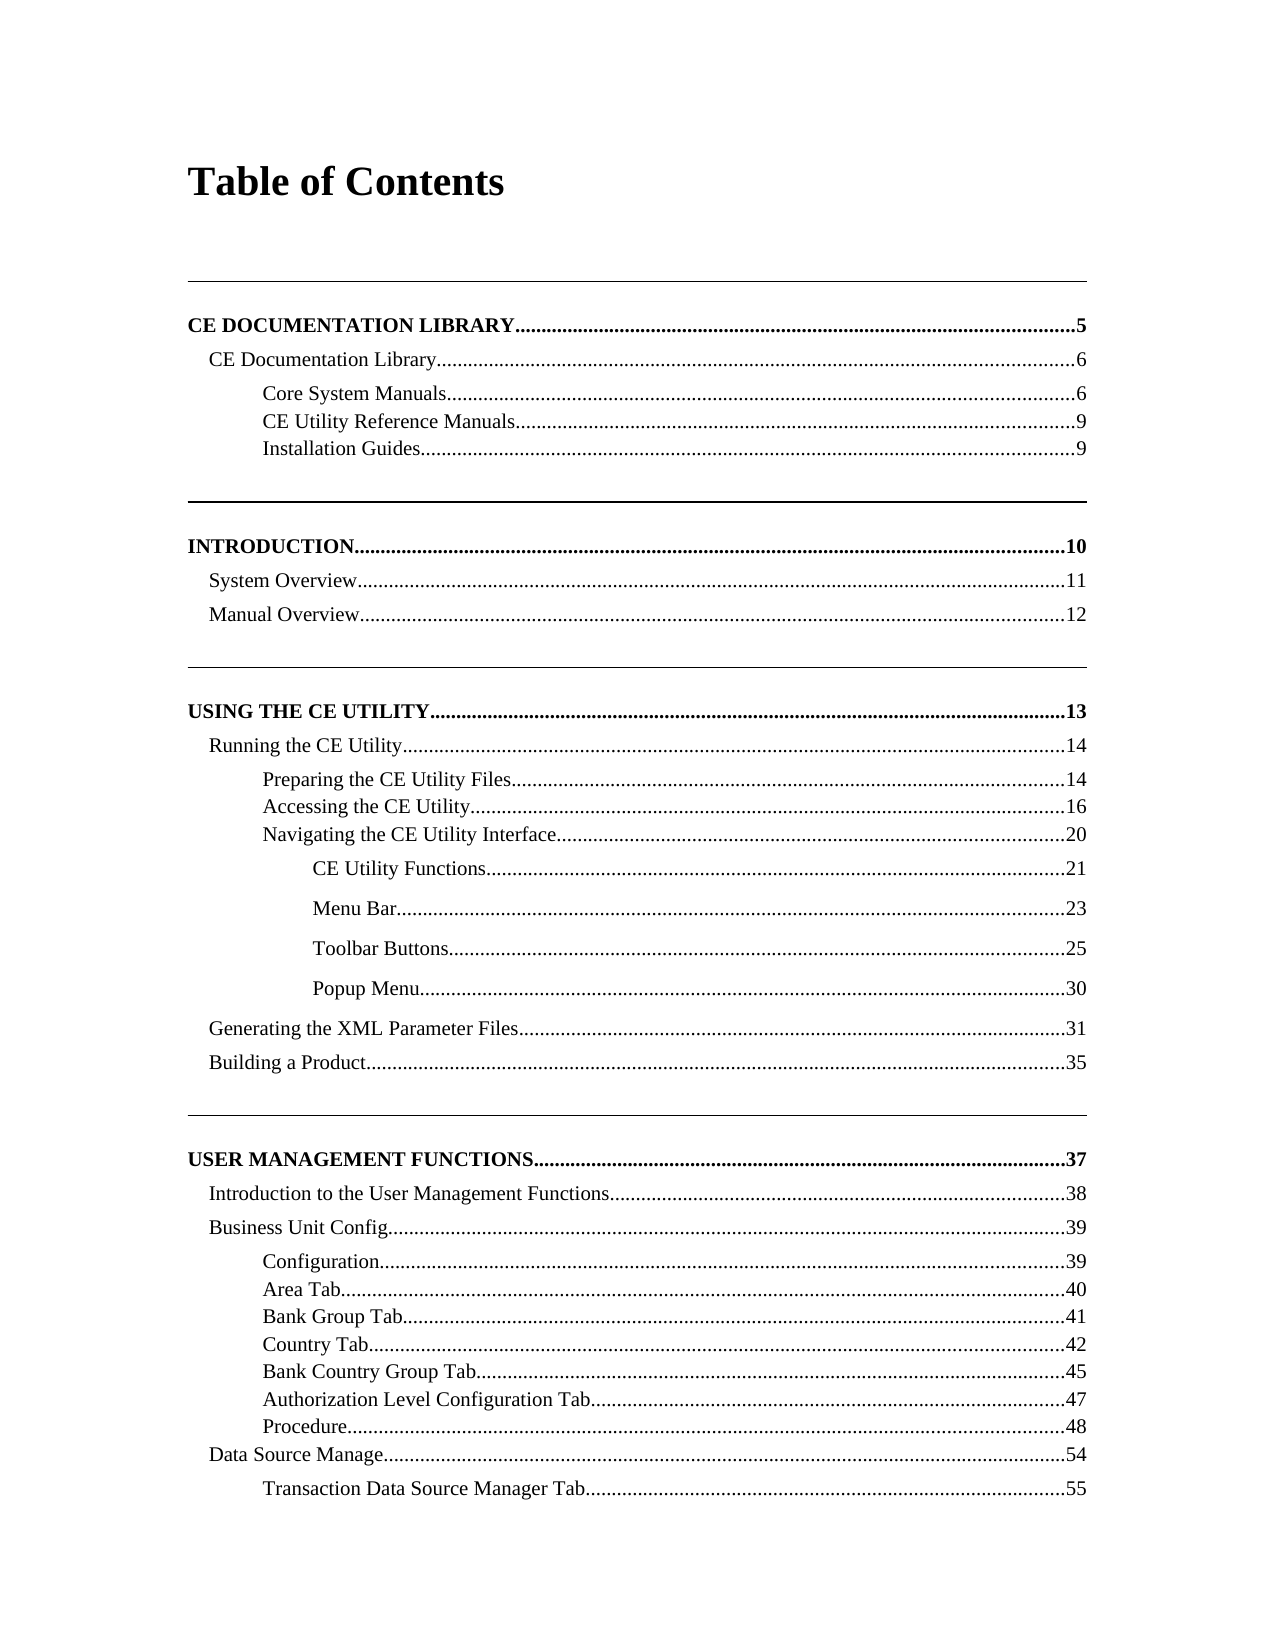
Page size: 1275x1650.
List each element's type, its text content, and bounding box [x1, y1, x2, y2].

text Building a Product 35 [208, 1050, 1087, 1074]
text Accessing the CE Utility 16 [262, 794, 1087, 818]
text Procedure 48 [262, 1414, 1087, 1438]
text Using the CE Utility 13 [187, 668, 1087, 723]
text Core System Manuals 6 [262, 381, 1087, 405]
text Menu Bar 23 [312, 896, 1087, 920]
text Bank Group Tab 41 [262, 1304, 1087, 1328]
text Navigating the CE Utility Interface 20 [262, 822, 1087, 846]
text CE Utility Functions 21 [312, 856, 1087, 880]
text Transaction Data Source Manager Tab 55 [262, 1476, 1087, 1500]
text Bank Country Group Tab 45 [262, 1359, 1087, 1383]
text Authorization Level Configuration Tab 47 [262, 1387, 1087, 1411]
text User Management Functions 37 [187, 1116, 1087, 1171]
text Business Unit Config 39 [208, 1215, 1087, 1239]
text Introduction to the User Management Functions 38 [208, 1181, 1087, 1205]
text Preparing the CE Utility Files 14 [262, 767, 1087, 791]
text Manual Overview 12 [208, 601, 1087, 626]
text Installation Guides 9 [262, 436, 1087, 460]
text Area Tab 40 [262, 1276, 1087, 1301]
text CE Documentation Library 5 [187, 282, 1087, 337]
subtitle Table of Contents [187, 156, 1087, 204]
text Running the CE Utility 14 [208, 733, 1087, 757]
text CE Documentation Library 6 [208, 347, 1087, 371]
text Generating the XML Parameter Files 31 [208, 1016, 1087, 1040]
text Toolbar Buttons 25 [312, 936, 1087, 960]
text CE Utility Reference Manuals 9 [262, 409, 1087, 433]
text Country Tab 42 [262, 1332, 1087, 1356]
text Data Source Manage 54 [208, 1442, 1087, 1466]
text Popup Menu 30 [312, 976, 1087, 1000]
text Introduction 10 [187, 502, 1087, 558]
text Configuration 39 [262, 1249, 1087, 1273]
text System Overview 11 [208, 568, 1087, 592]
